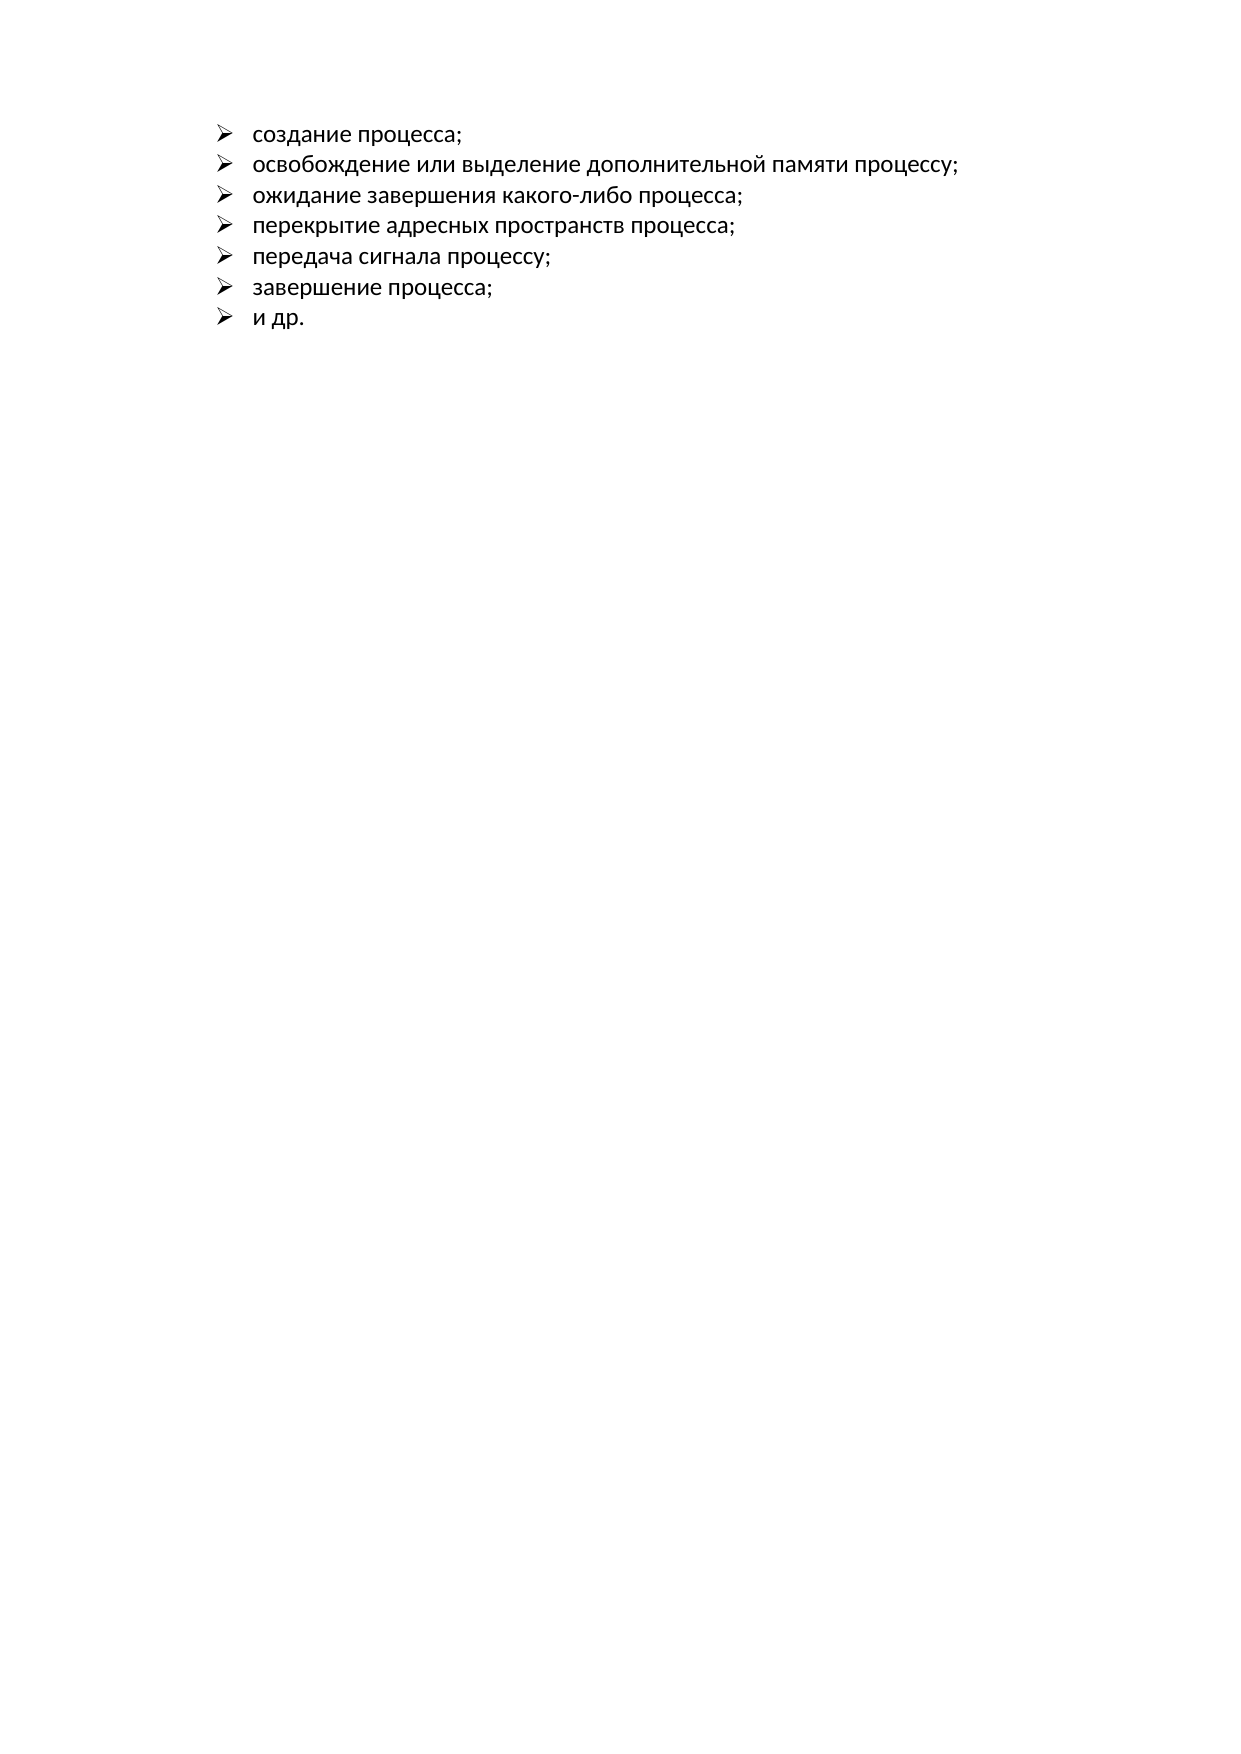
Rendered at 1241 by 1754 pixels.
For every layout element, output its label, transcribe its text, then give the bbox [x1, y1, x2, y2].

list создание процесса; [215, 118, 1152, 149]
list освобождение или выделение дополнительной памяти процессу; [215, 149, 1152, 179]
list и др. [215, 301, 1152, 332]
list перекрытие адресных пространств процесса; [215, 210, 1152, 240]
list ожидание завершения какого-либо процесса; [215, 179, 1152, 210]
list завершение процесса; [215, 271, 1152, 301]
list передача сигнала процессу; [215, 240, 1152, 271]
